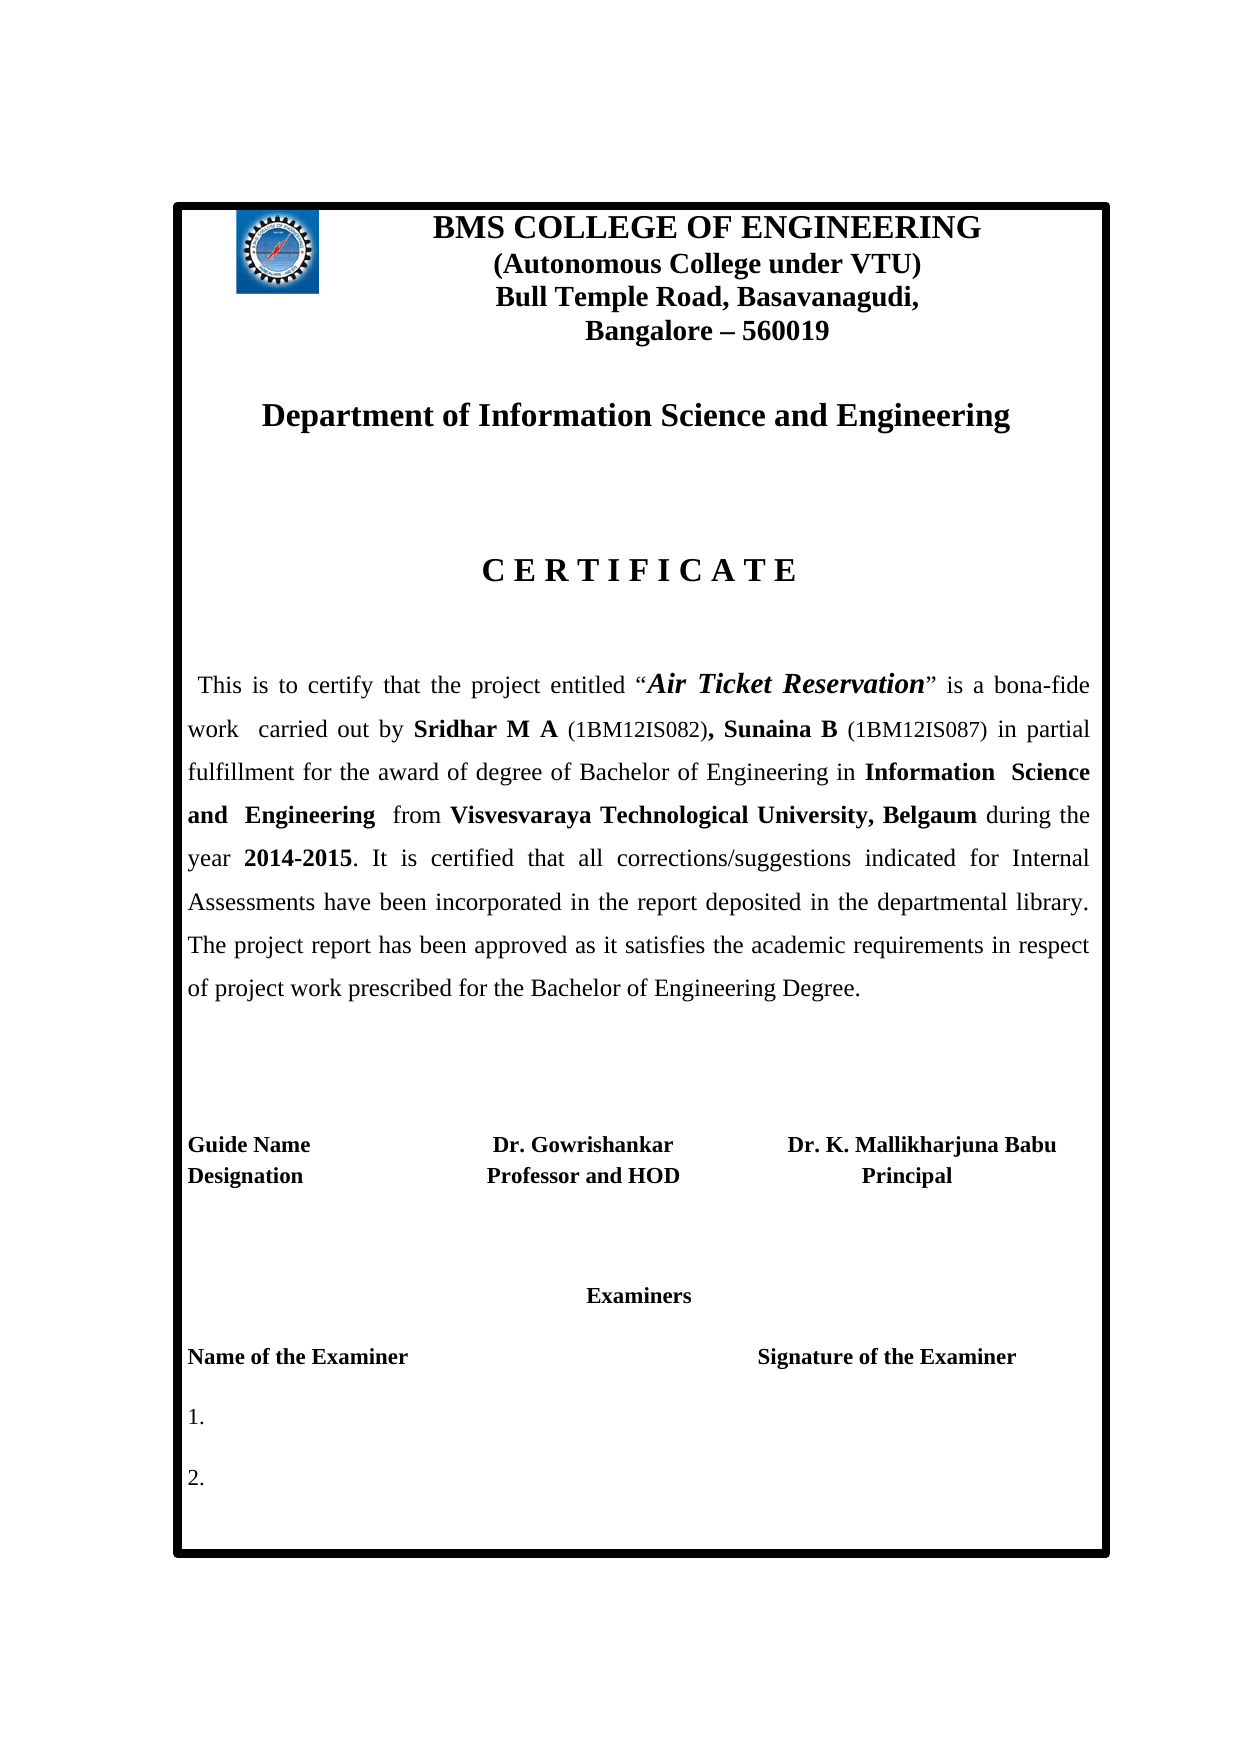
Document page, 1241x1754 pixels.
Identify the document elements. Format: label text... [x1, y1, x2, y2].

text This is to certify that the project entitled “Air Ticket Reservation” is a bona-fide work carried out by Sridhar M A (1BM12IS082), Sunaina B (1BM12IS087) in partial fulfillment for the award of degree of Bachelor of Engineering in Information Science and Engineering from Visvesvaraya Technological University, Belgaum during the year 2014-2015. It is certified that all corrections/suggestions indicated for Internal Assessments have been incorporated in the report deposited in the departmental library. The project report has been approved as it satisfies the academic requirements in respect of project work prescribed for the Bachelor of Engineering Degree. [187, 666, 1090, 1002]
text Examiners [187, 1283, 1090, 1309]
text Guide Name Dr. Gowrishankar Dr. K. Mallikharjuna Babu [187, 1132, 1090, 1158]
table_header BMS COLLEGE OF ENGINEERING (Autonomous College under VTU) Bull Temple Road, Basavanagudi, Bangalore – 560019 [330, 210, 1085, 357]
picture [236, 210, 319, 294]
table_cell Department of Information Science and Engineering [188, 357, 1085, 506]
text 2. [187, 1464, 1090, 1490]
table_header [188, 210, 330, 357]
text C E R T I F I C A T E [187, 550, 1090, 588]
text Name of the Examiner Signature of the Examiner [187, 1343, 1090, 1369]
text 1. [187, 1403, 1090, 1430]
text Designation Professor and HOD Principal [187, 1162, 1090, 1188]
